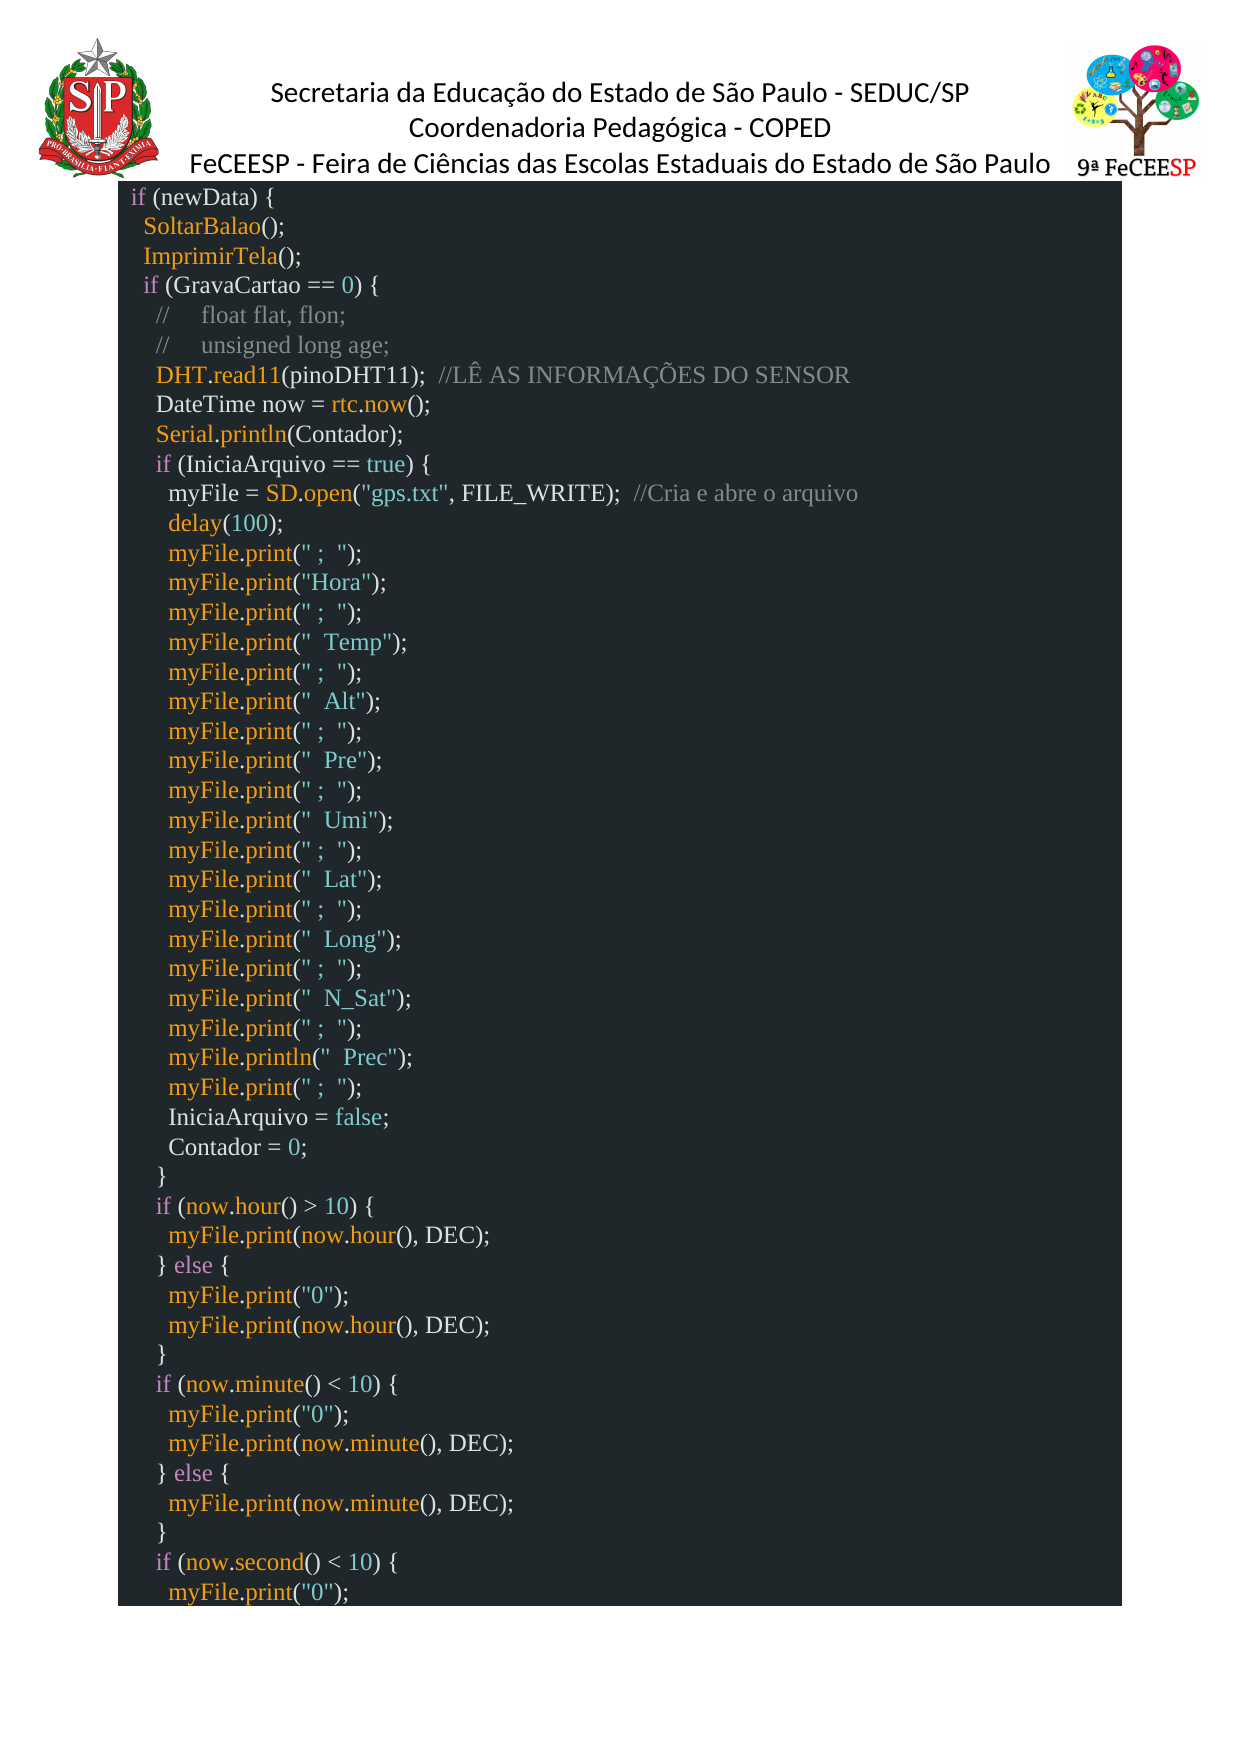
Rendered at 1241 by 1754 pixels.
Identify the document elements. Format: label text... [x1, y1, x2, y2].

text IniciaArquivo = false; [118, 1101, 1122, 1131]
text } [118, 1338, 1122, 1368]
text SoltarBalao(); [118, 210, 1122, 240]
text myFile.print(now.hour(), DEC); [118, 1309, 1122, 1338]
text if (IniciaArquivo == true) { [118, 448, 1122, 477]
text myFile.print("0"); [118, 1279, 1122, 1309]
text myFile.print(" ; "); [118, 774, 1122, 804]
text if (GravaCartao == 0) { [118, 270, 1122, 299]
text myFile = SD.open("gps.txt", FILE_WRITE); //Cria e abre o arquivo [118, 477, 1122, 507]
text myFile.print(" ; "); [118, 893, 1122, 923]
text myFile.print(" Pre"); [118, 745, 1122, 774]
text myFile.print(" ; "); [118, 1012, 1122, 1042]
text if (now.hour() > 10) { [118, 1190, 1122, 1220]
text myFile.print(" ; "); [118, 537, 1122, 567]
text ImprimirTela(); [118, 240, 1122, 270]
text myFile.print(" Temp"); [118, 626, 1122, 656]
text myFile.print(" Alt"); [118, 685, 1122, 715]
text myFile.print(" N_Sat"); [118, 982, 1122, 1012]
picture [1069, 43, 1203, 179]
text myFile.print("0"); [118, 1398, 1122, 1427]
text if (now.second() < 10) { [118, 1546, 1122, 1576]
text myFile.print(now.hour(), DEC); [118, 1220, 1122, 1249]
text myFile.println(" Prec"); [118, 1042, 1122, 1071]
text myFile.print(" Long"); [118, 923, 1122, 952]
text myFile.print(" ; "); [118, 656, 1122, 685]
text DHT.read11(pinoDHT11); //LÊ AS INFORMAÇÕES DO SENSOR [118, 359, 1122, 388]
text // unsigned long age; [118, 329, 1122, 359]
text myFile.print(" ; "); [118, 715, 1122, 745]
text myFile.print(" Lat"); [118, 863, 1122, 893]
text myFile.print(" ; "); [118, 1071, 1122, 1101]
text myFile.print(" ; "); [118, 952, 1122, 982]
text myFile.print(now.minute(), DEC); [118, 1487, 1122, 1517]
text } else { [118, 1249, 1122, 1279]
text Contador = 0; [118, 1131, 1122, 1160]
text myFile.print(" Umi"); [118, 804, 1122, 834]
text if (newData) { [118, 181, 1122, 210]
text myFile.print("0"); [118, 1576, 1122, 1606]
text // float flat, flon; [118, 299, 1122, 329]
text } [118, 1517, 1122, 1546]
text if (now.minute() < 10) { [118, 1368, 1122, 1398]
text } [118, 1160, 1122, 1190]
text delay(100); [118, 507, 1122, 537]
text myFile.print(" ; "); [118, 596, 1122, 626]
text myFile.print("Hora"); [118, 567, 1122, 596]
text } else { [118, 1457, 1122, 1487]
text Serial.println(Contador); [118, 418, 1122, 448]
text DateTime now = rtc.now(); [118, 388, 1122, 418]
picture [38, 38, 159, 178]
text myFile.print(now.minute(), DEC); [118, 1427, 1122, 1457]
text myFile.print(" ; "); [118, 834, 1122, 863]
